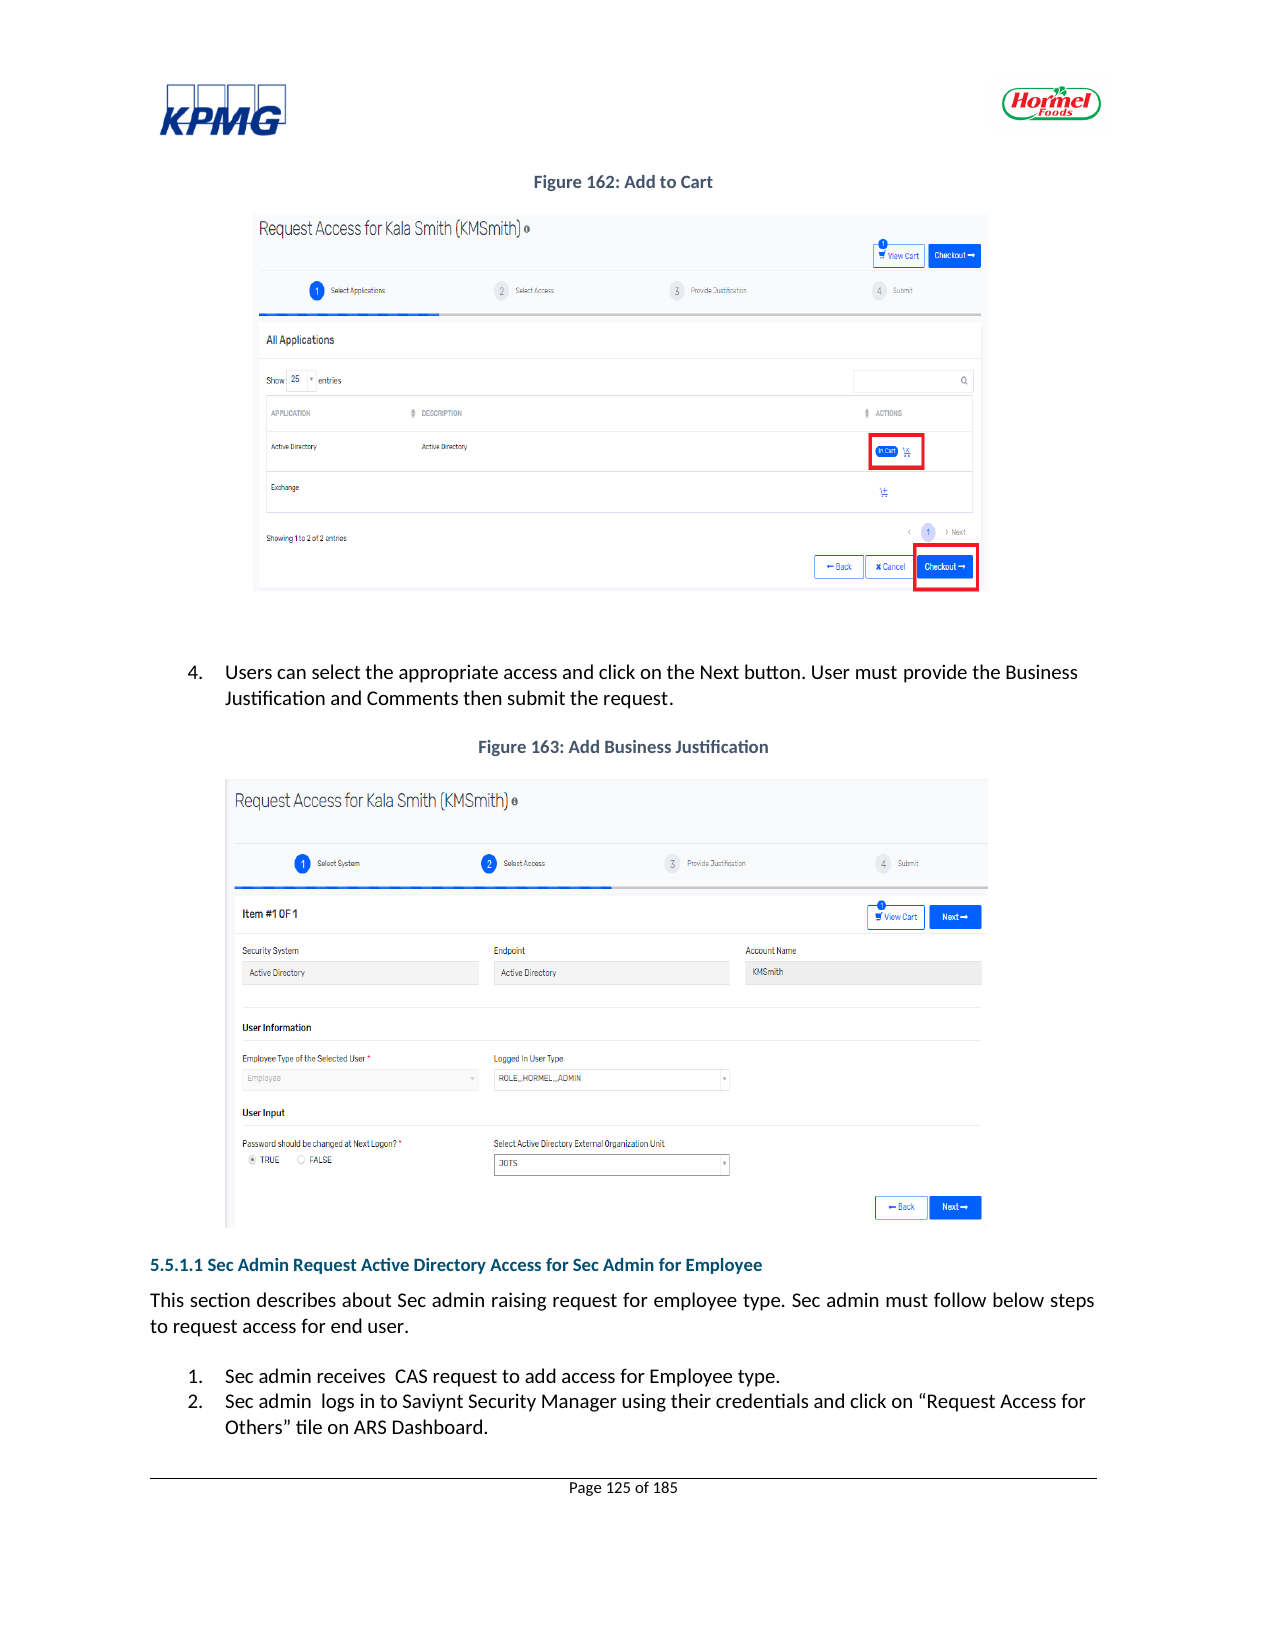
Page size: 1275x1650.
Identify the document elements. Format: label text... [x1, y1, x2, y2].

list Users can select the appropriate access and click on the Next button. User must provide the Business Justification and Comments then submit the request. [187, 659, 1097, 710]
list Sec admin receives CAS request to add access for Employee type. [187, 1363, 1097, 1389]
text Figure 162: Add to Cart [150, 171, 1097, 194]
list Sec admin logs in to Saviynt Security Manager using their credentials and click on “Request Access for Others” tile on ARS Dashboard. [187, 1389, 1097, 1439]
text Figure 163: Add Business Justification [150, 736, 1097, 759]
picture [253, 214, 988, 605]
text This section describes about Sec admin raising request for employee type. Sec admin must follow below steps to request access for end user. [150, 1287, 1097, 1338]
subtitle Sec Admin Request Active Directory Access for Sec Admin for Employee [150, 1253, 1097, 1276]
picture [150, 75, 302, 146]
picture [225, 779, 988, 1228]
picture [988, 77, 1114, 140]
